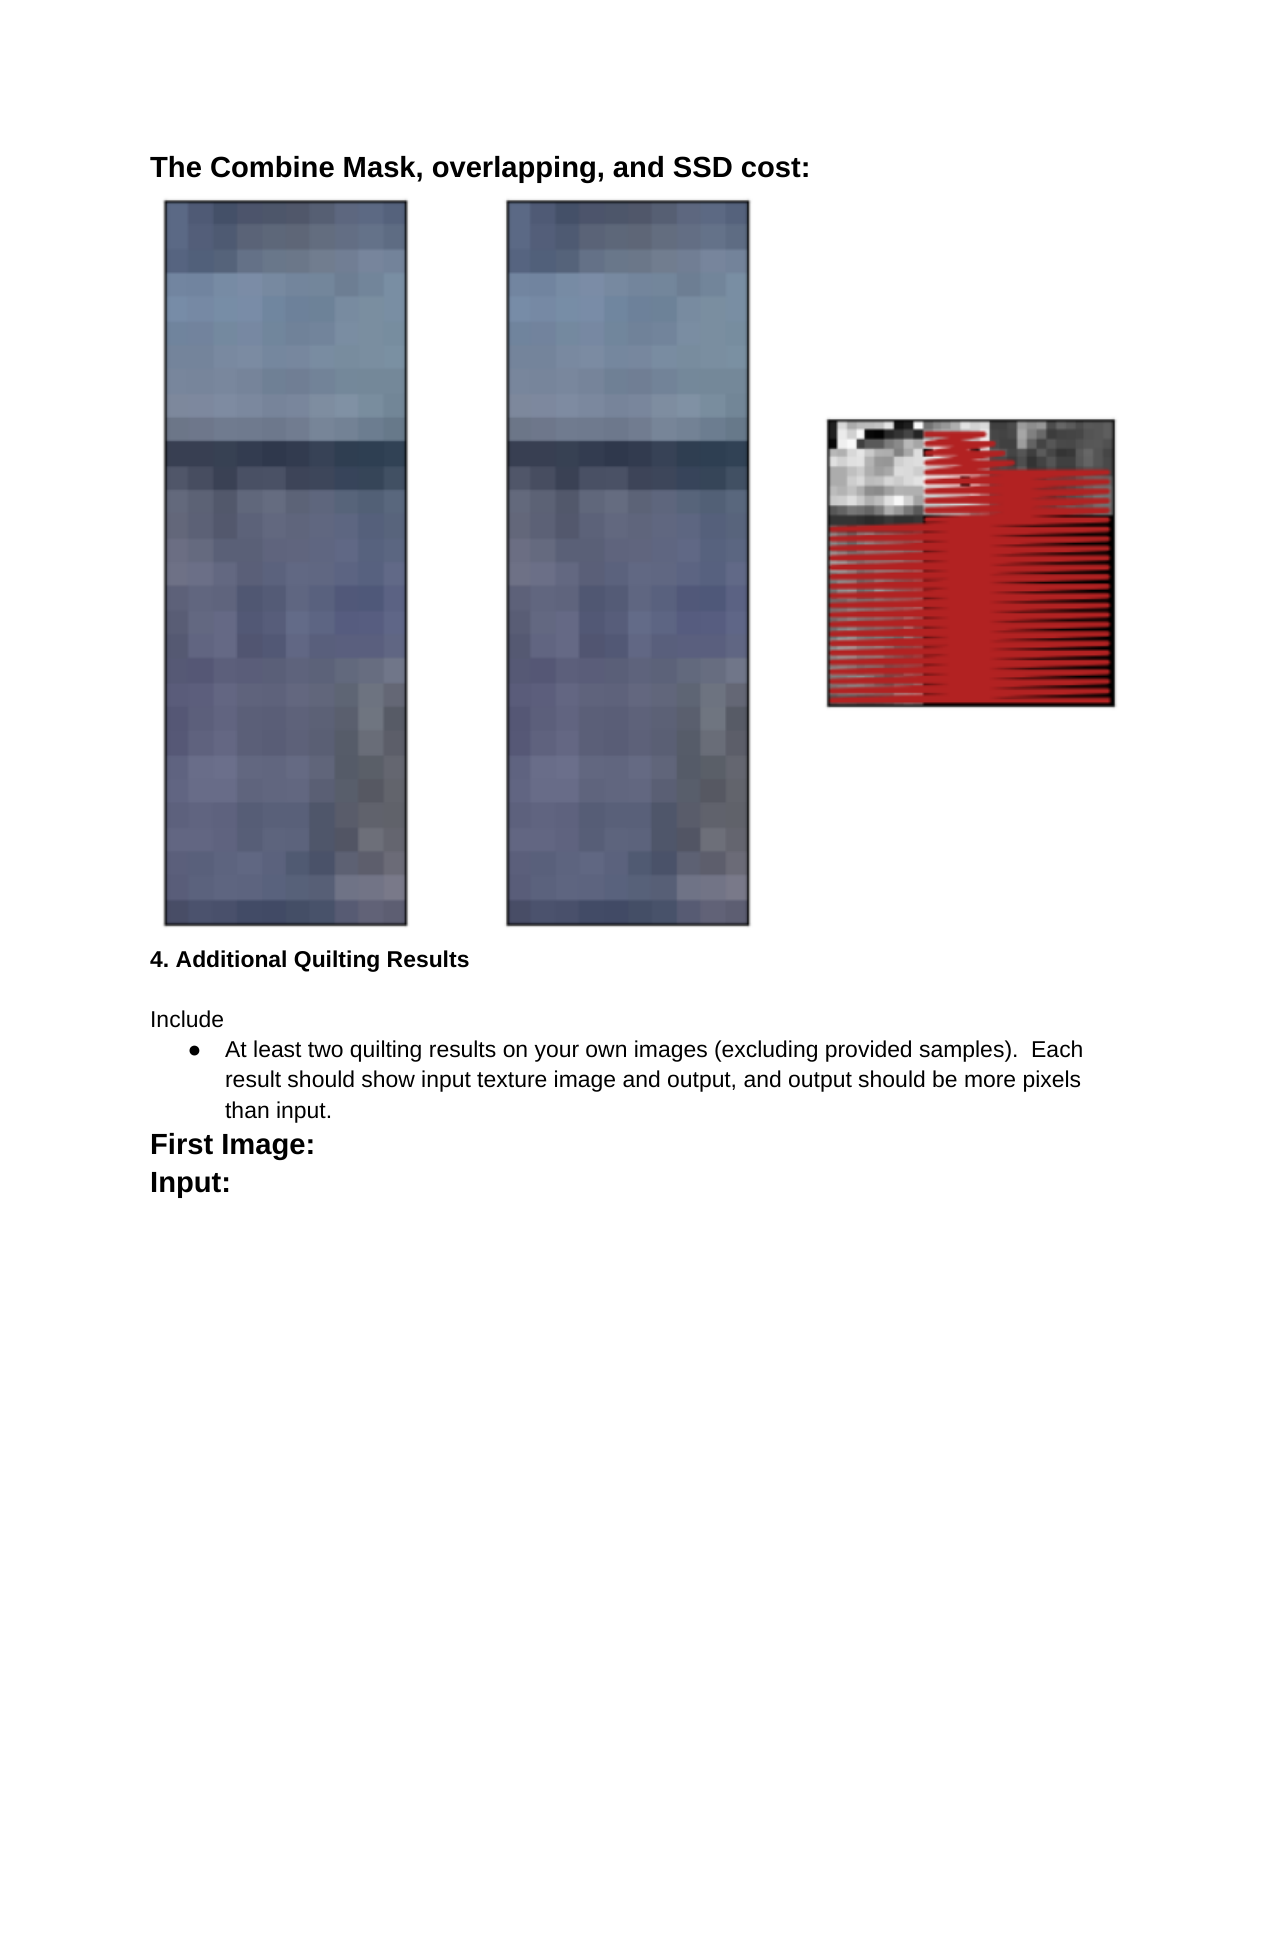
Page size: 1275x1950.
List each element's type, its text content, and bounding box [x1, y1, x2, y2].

text 4. Additional Quilting Results [150, 946, 1125, 972]
text Input: [150, 1165, 1125, 1199]
picture [150, 188, 1125, 942]
text The Combine Mask, overlapping, and SSD cost: [150, 150, 1125, 183]
text Include [150, 1006, 1125, 1032]
text First Image: [150, 1127, 1125, 1160]
list At least two quilting results on your own images (excluding provided samples). Each result should show input texture image and output, and output should be more pixels than input. [187, 1036, 1125, 1123]
